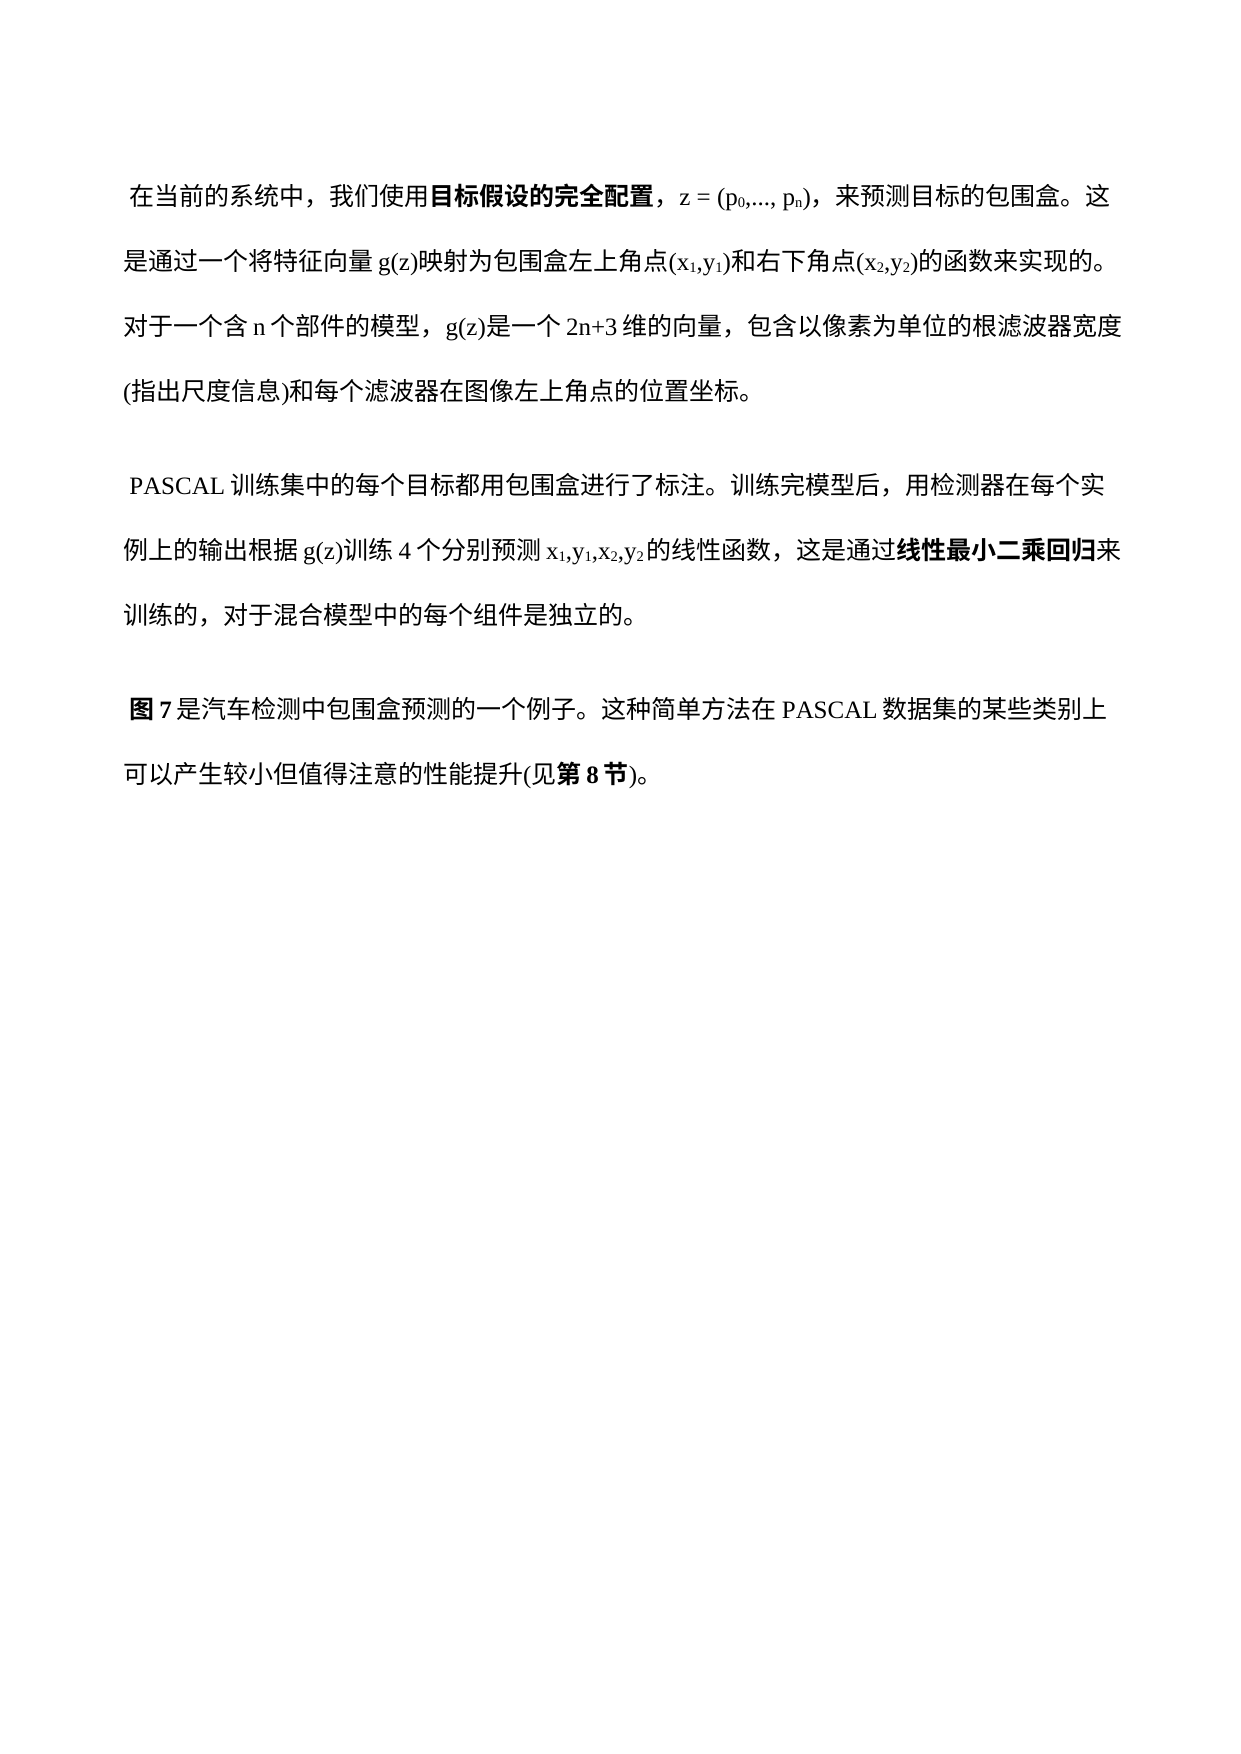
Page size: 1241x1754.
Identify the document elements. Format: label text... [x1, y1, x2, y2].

text 图7是汽车检测中包围盒预测的一个例子。这种简单方法在PASCAL数据集的某些类别上可以产生较小但值得注意的性能提升(见第8节)。 [123, 675, 1129, 805]
text PASCAL训练集中的每个目标都用包围盒进行了标注。训练完模型后，用检测器在每个实例上的输出根据g(z)训练4个分别预测x1,y1,x2,y2的线性函数，这是通过线性最小二乘回归来训练的，对于混合模型中的每个组件是独立的。 [123, 451, 1129, 646]
text 在当前的系统中，我们使用目标假设的完全配置，z = (p0,..., pn)，来预测目标的包围盒。这是通过一个将特征向量g(z)映射为包围盒左上角点(x1,y1)和右下角点(x2,y2)的函数来实现的。对于一个含n个部件的模型，g(z)是一个2n+3维的向量，包含以像素为单位的根滤波器宽度(指出尺度信息)和每个滤波器在图像左上角点的位置坐标。 [123, 162, 1129, 422]
